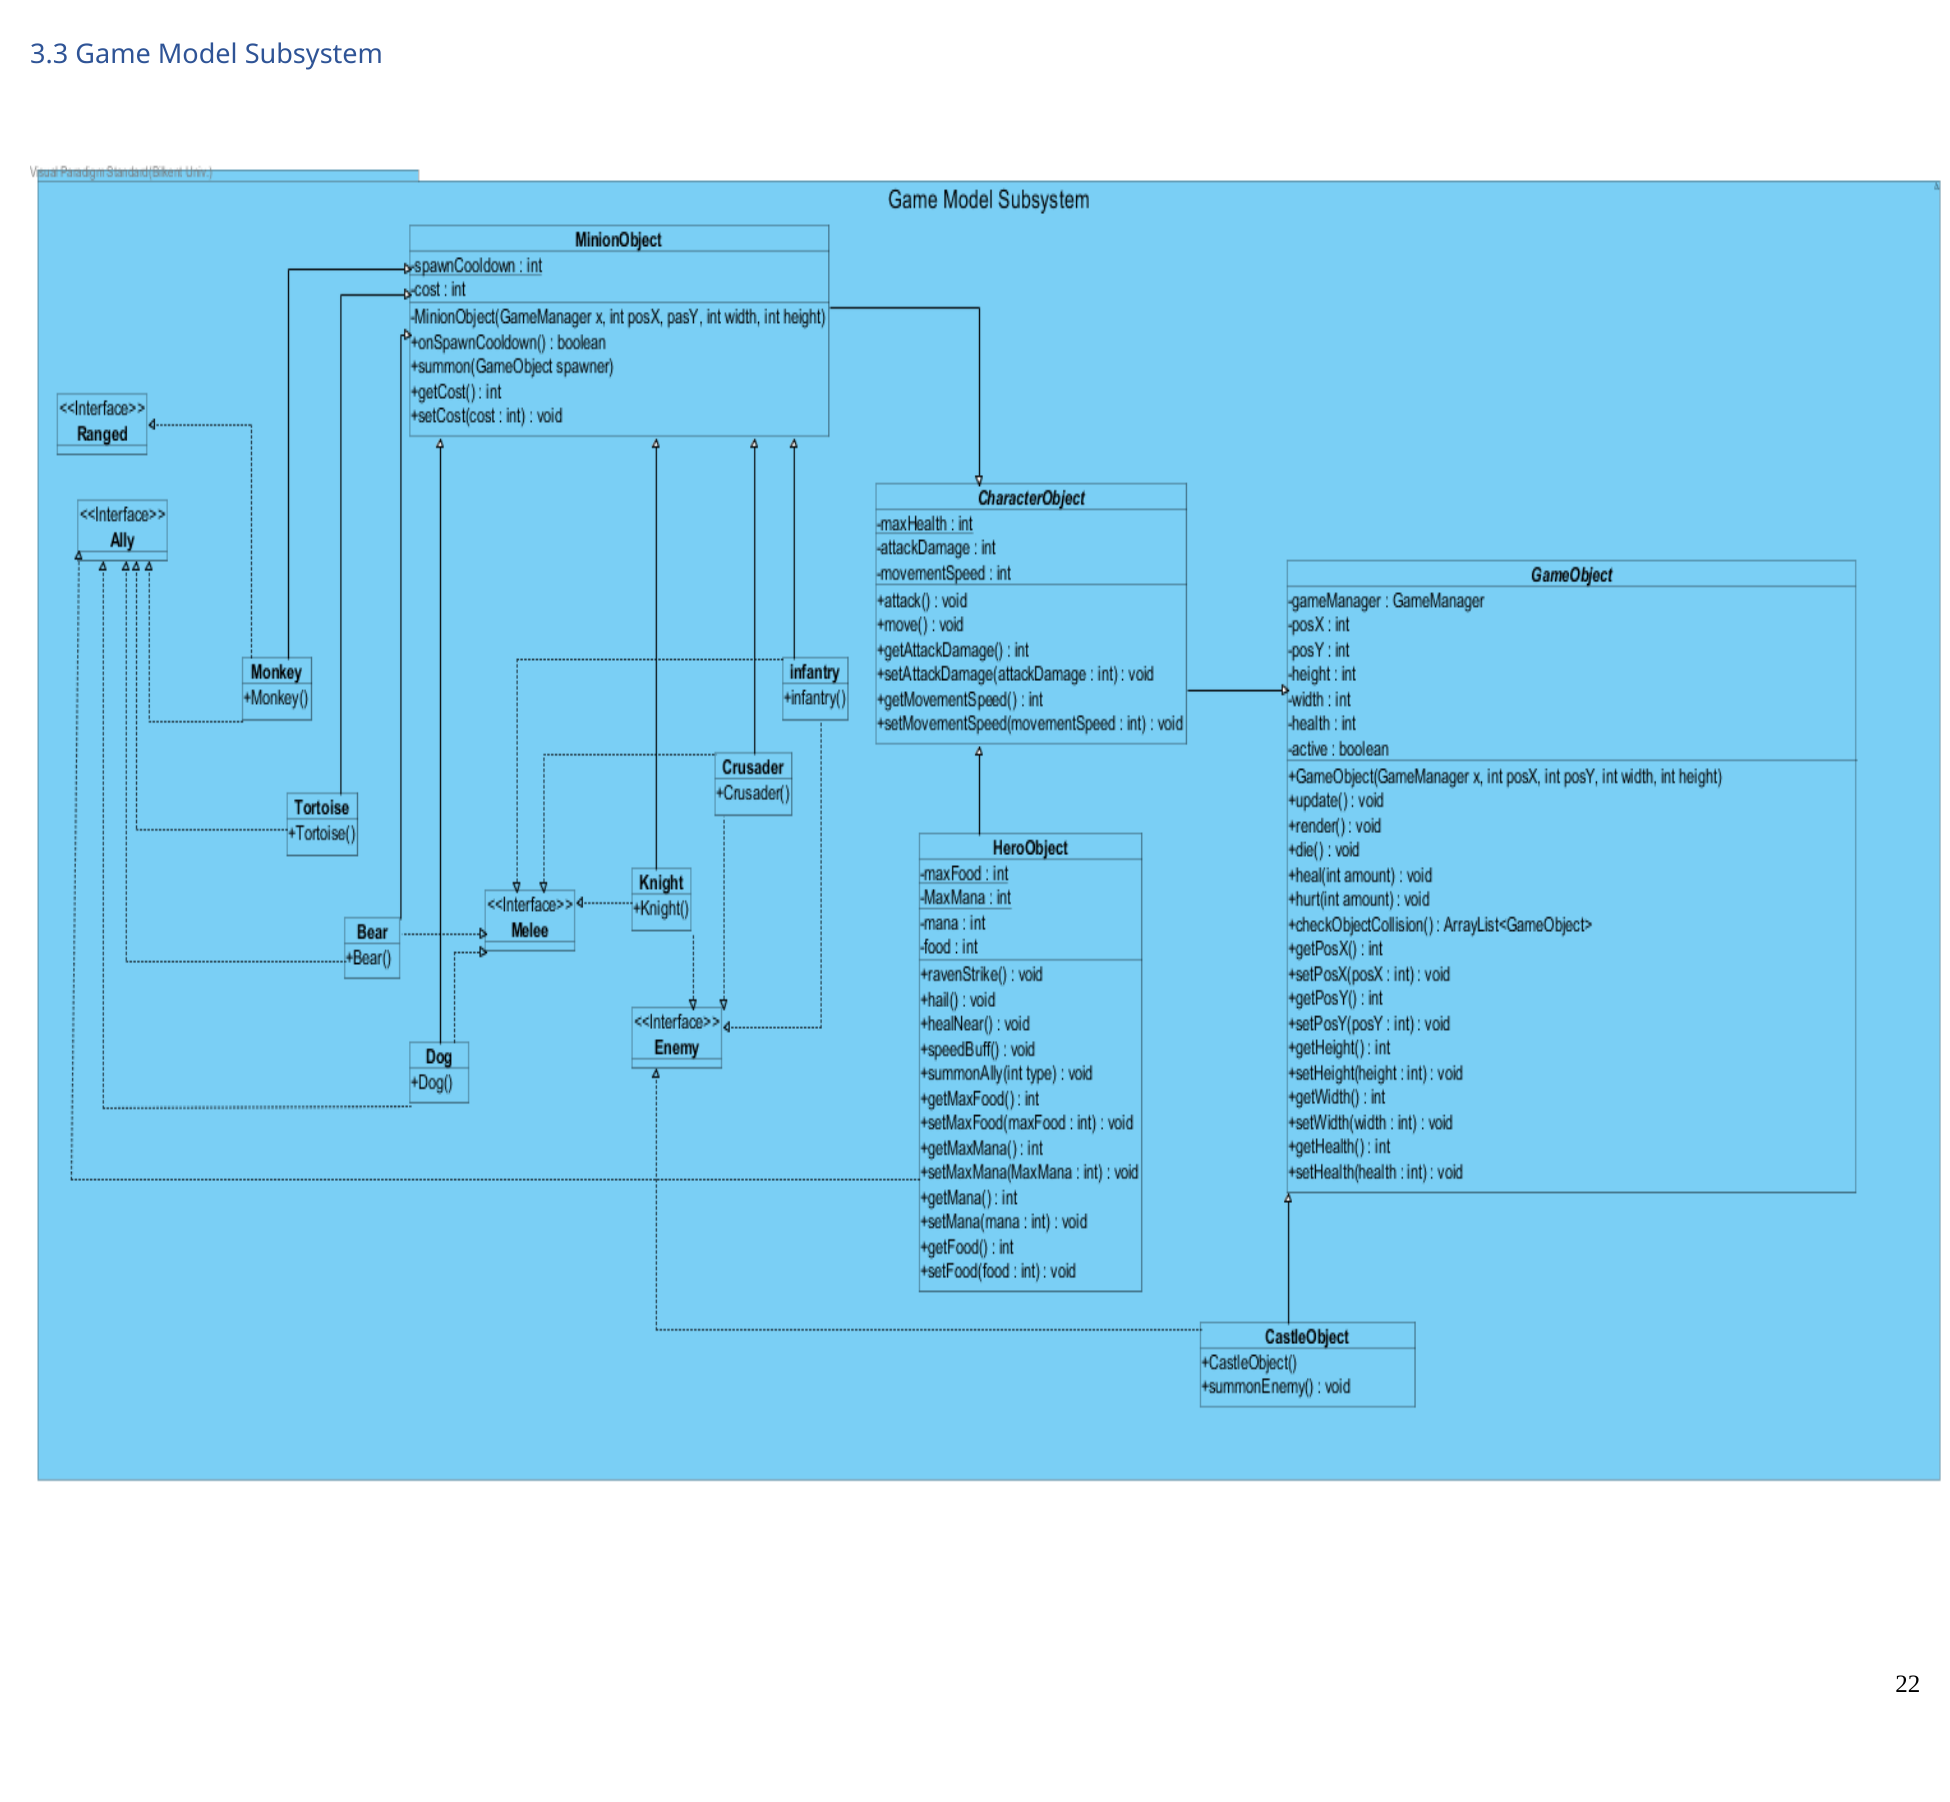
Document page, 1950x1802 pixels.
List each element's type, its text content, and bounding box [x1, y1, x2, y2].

picture [30, 159, 1950, 1496]
subtitle 3.3 Game Model Subsystem [30, 34, 1920, 71]
